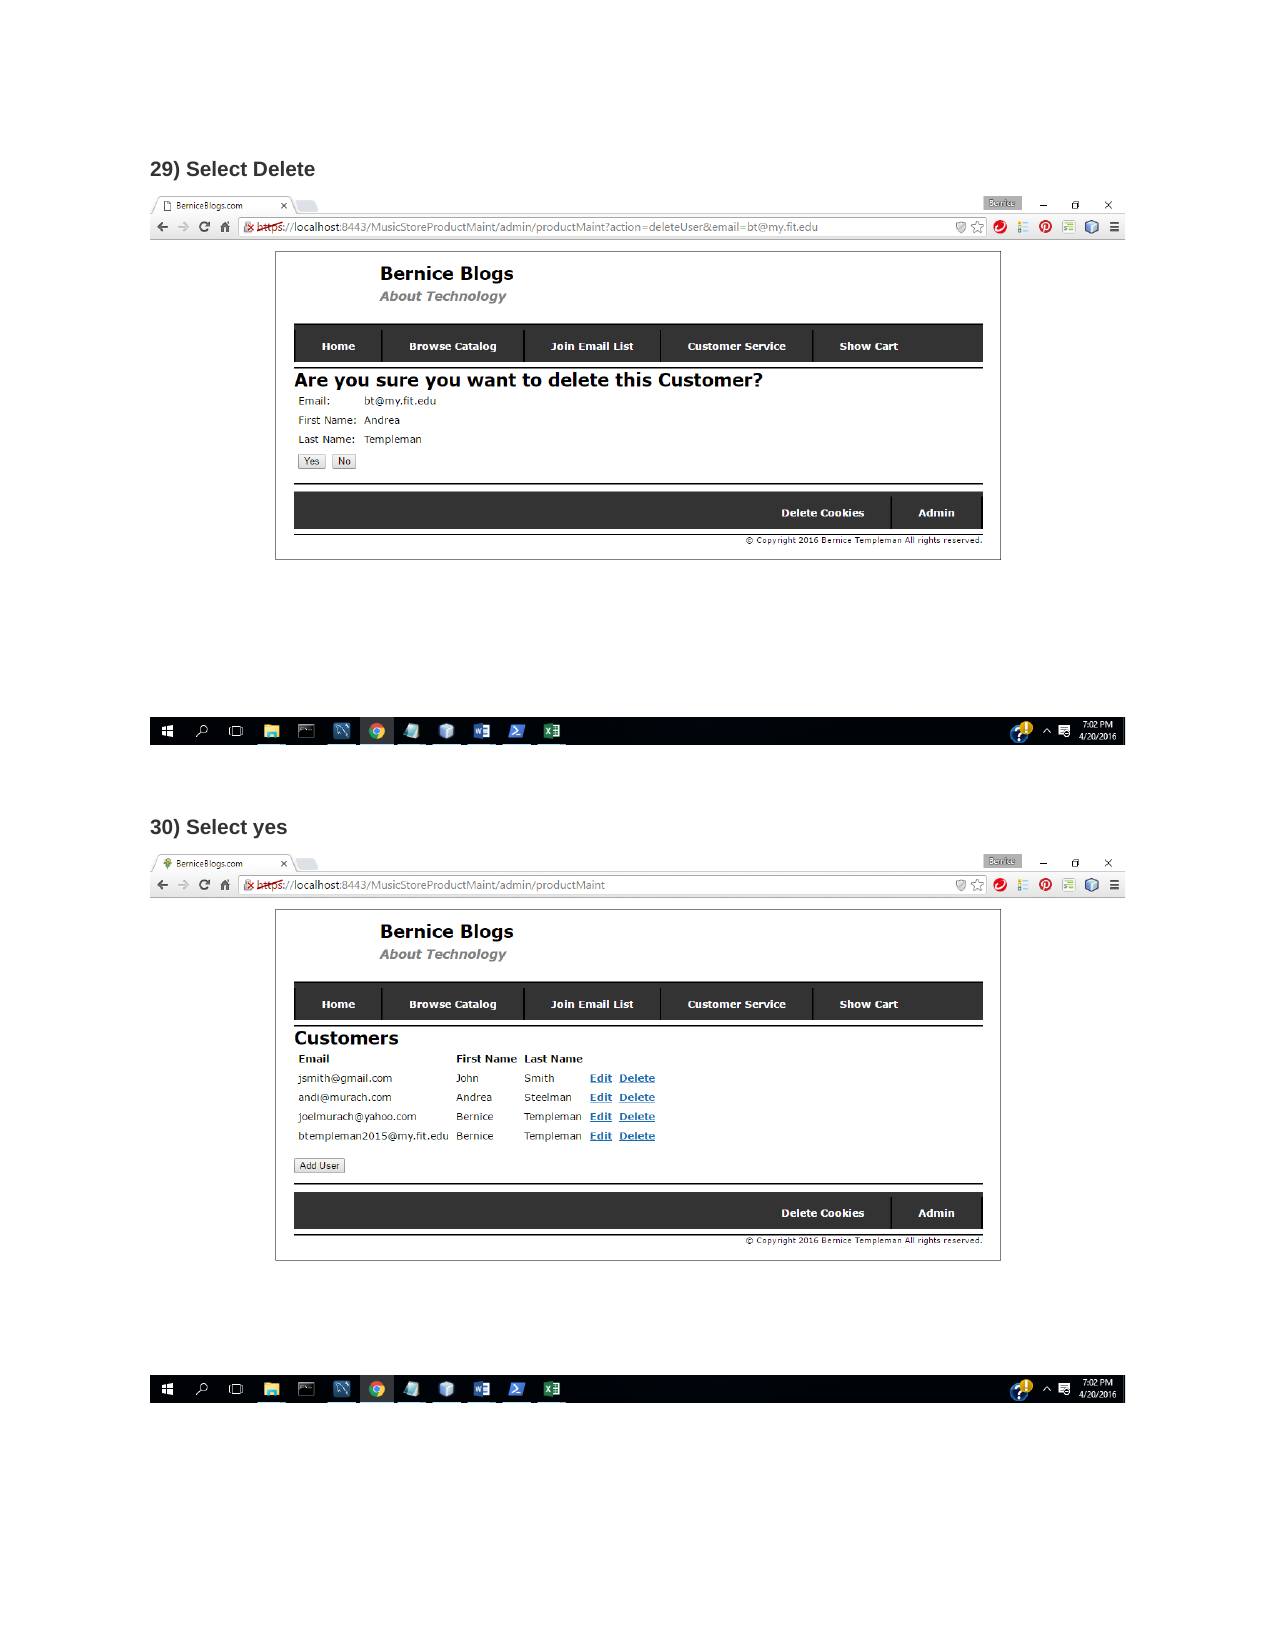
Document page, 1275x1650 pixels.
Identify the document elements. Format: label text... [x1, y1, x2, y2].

text 30) Select yes [150, 807, 1125, 839]
picture [150, 854, 1125, 1403]
text 29) Select Delete [150, 150, 1125, 181]
picture [150, 196, 1125, 745]
